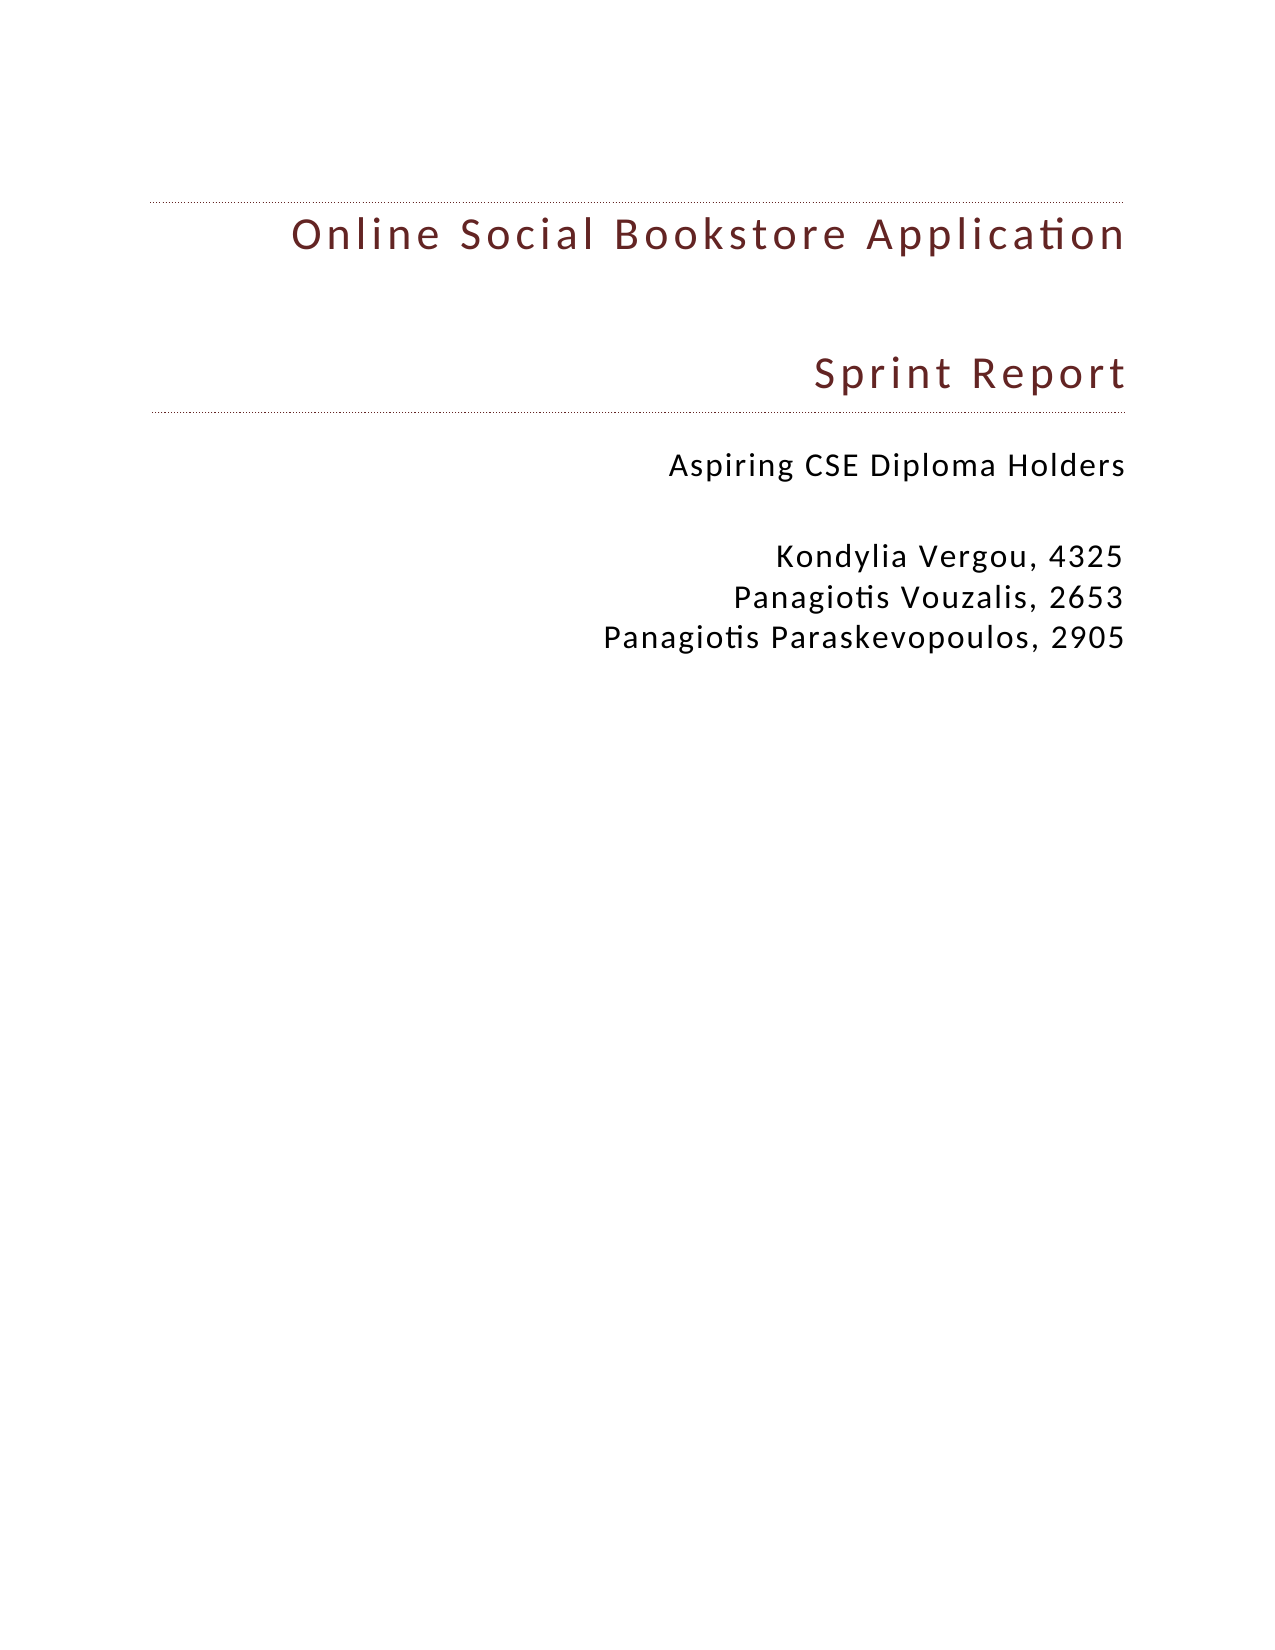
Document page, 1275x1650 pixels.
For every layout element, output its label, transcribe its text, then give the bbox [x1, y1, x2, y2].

title Sprint Report [150, 341, 1125, 413]
subtitle Aspiring CSE Diploma Holders [150, 444, 1125, 485]
title Online Social Bookstore Application [150, 202, 1125, 261]
subtitle Kondylia Vergou, 4325 Panagiotis Vouzalis, 2653 Panagiotis Paraskevopoulos, 2905 [150, 535, 1125, 657]
